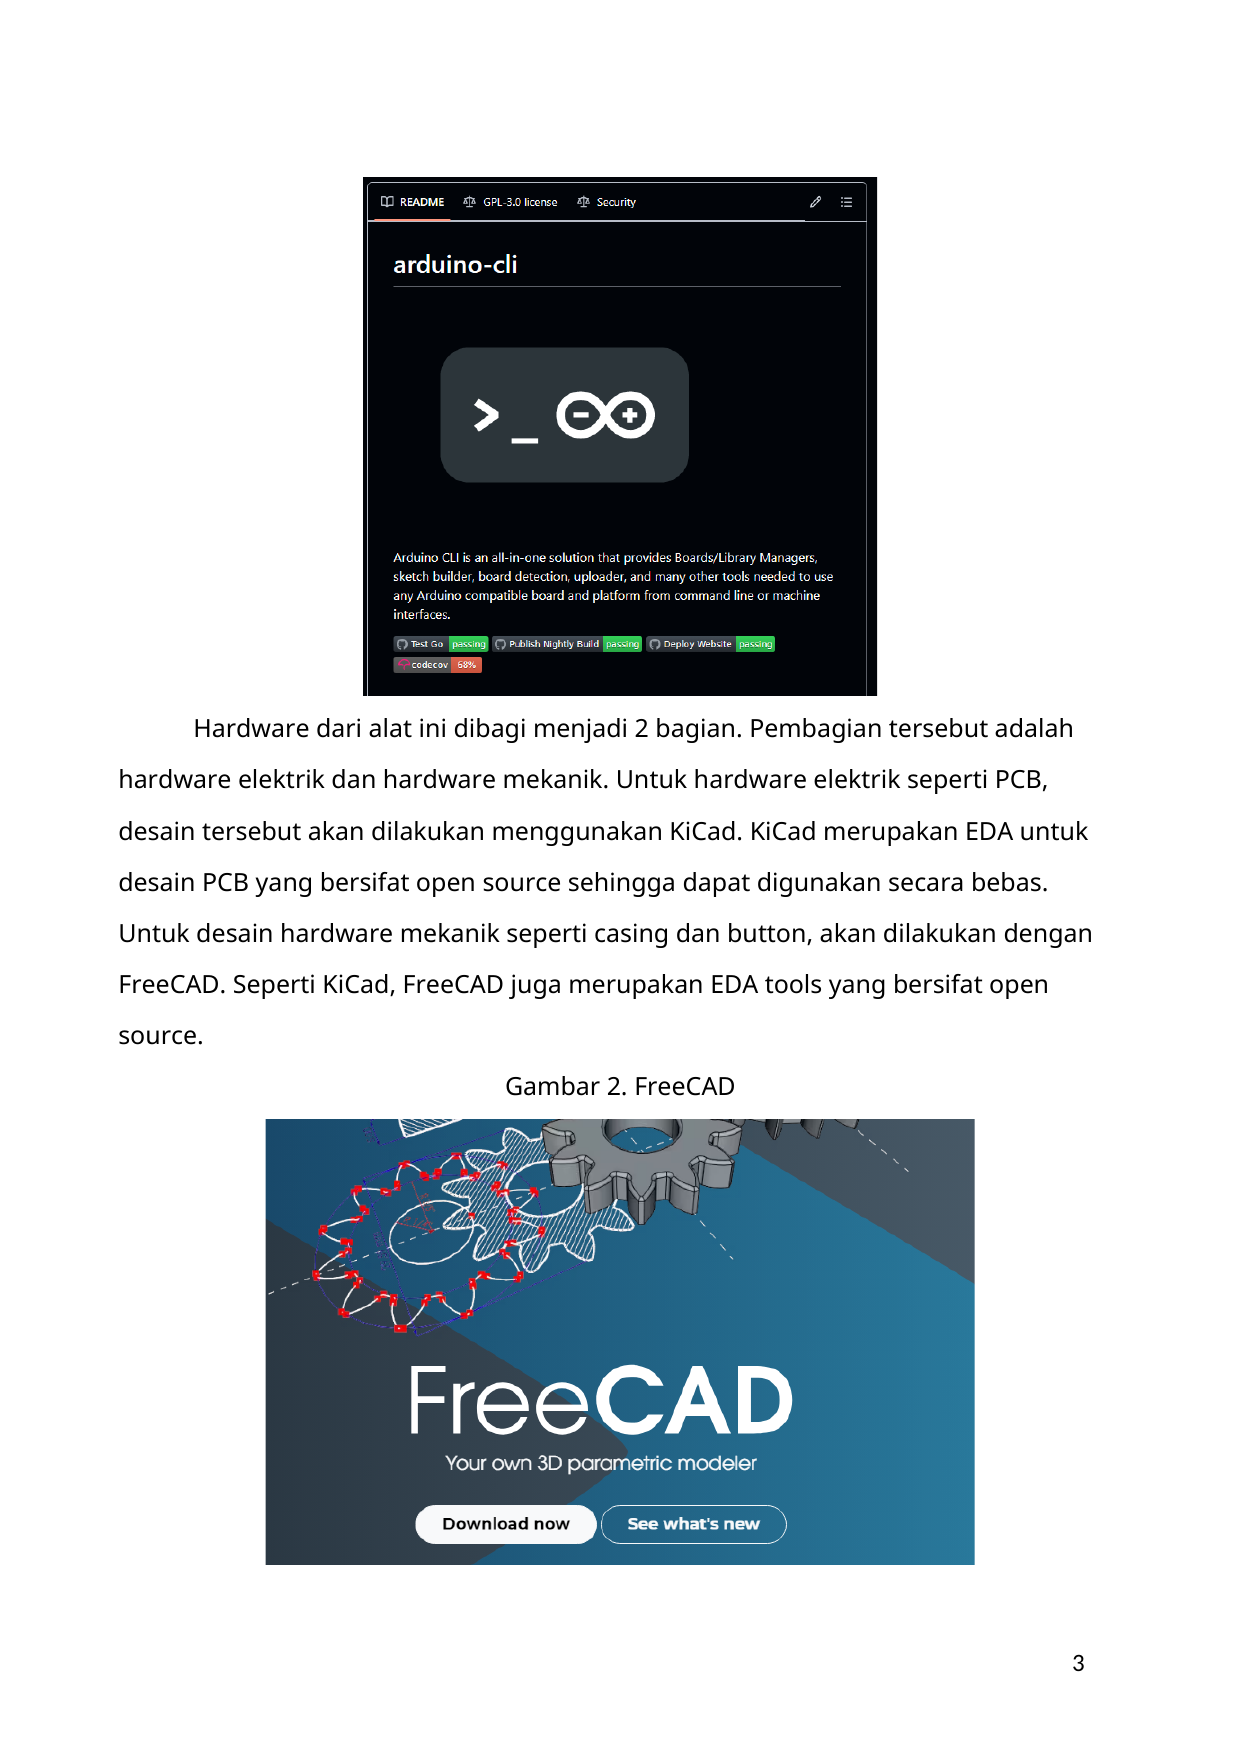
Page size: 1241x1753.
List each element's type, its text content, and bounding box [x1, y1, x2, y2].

picture [265, 1119, 975, 1565]
text Gambar 2. FreeCAD [118, 1068, 1122, 1102]
text Hardware dari alat ini dibagi menjadi 2 bagian. Pembagian tersebut adalah hardware elektrik dan hardware mekanik. Untuk hardware elektrik seperti PCB, desain tersebut akan dilakukan menggunakan KiCad. KiCad merupakan EDA untuk desain PCB yang bersifat open source sehingga dapat digunakan secara bebas. Untuk desain hardware mekanik seperti casing dan button, akan dilakukan dengan FreeCAD. Seperti KiCad, FreeCAD juga merupakan EDA tools yang bersifat open source. [118, 711, 1122, 1051]
picture [363, 177, 878, 696]
